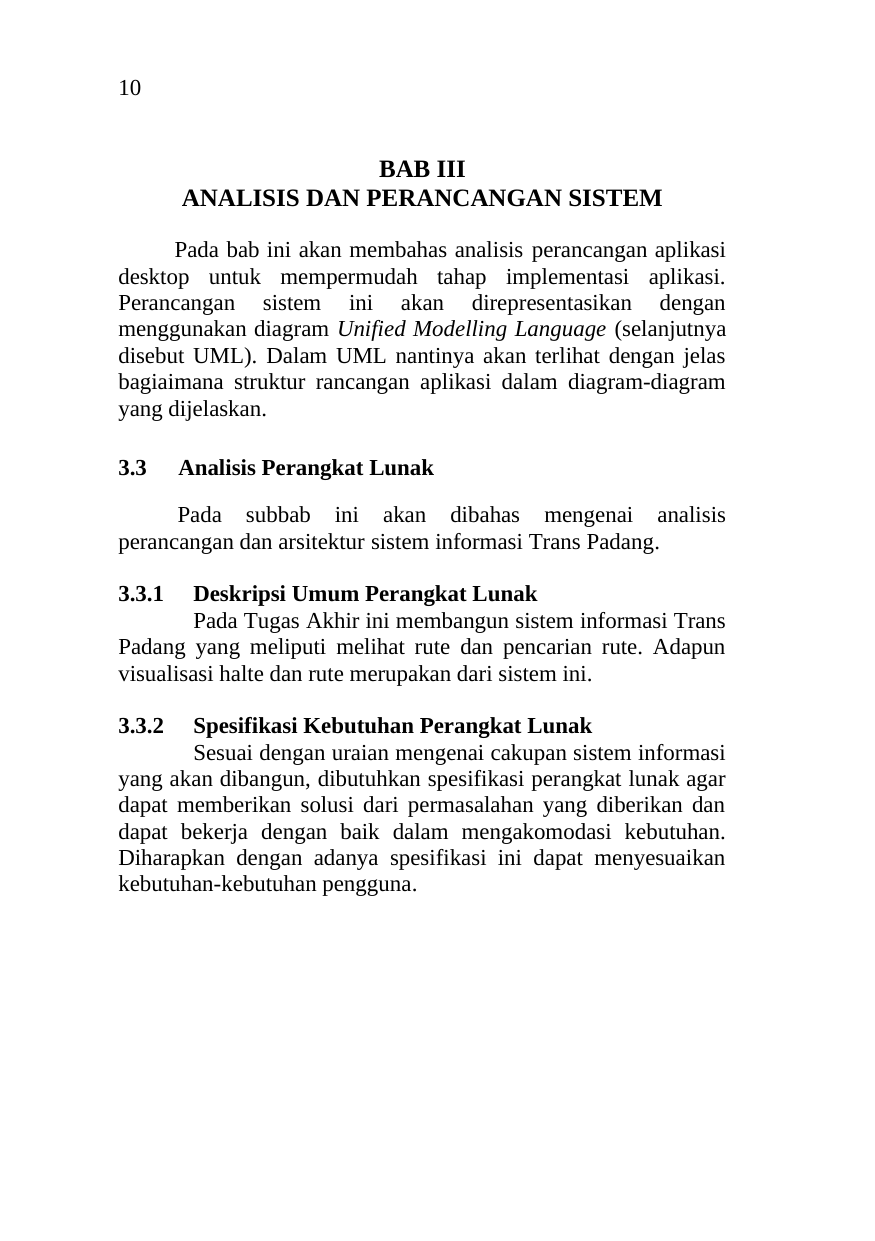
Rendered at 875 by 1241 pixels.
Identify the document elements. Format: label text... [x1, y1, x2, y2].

subtitle BAB III ANALISIS DAN PERANCANGAN SISTEM [118, 154, 726, 211]
subtitle Analisis Perangkat Lunak [118, 454, 726, 481]
subtitle Deskripsi Umum Perangkat Lunak [118, 581, 726, 607]
text Pada subbab ini akan dibahas mengenai analisis perancangan dan arsitektur sistem informasi Trans Padang. [118, 501, 726, 554]
subtitle Spesifikasi Kebutuhan Perangkat Lunak [118, 712, 726, 739]
text Pada bab ini akan membahas analisis perancangan aplikasi desktop untuk mempermudah tahap implementasi aplikasi. Perancangan sistem ini akan direpresentasikan dengan menggunakan diagram Unified Modelling Language (selanjutnya disebut UML). Dalam UML nantinya akan terlihat dengan jelas bagiaimana struktur rancangan aplikasi dalam diagram-diagram yang dijelaskan. [118, 236, 726, 421]
text Pada Tugas Akhir ini membangun sistem informasi Trans Padang yang meliputi melihat rute dan pencarian rute. Adapun visualisasi halte dan rute merupakan dari sistem ini. [118, 607, 726, 686]
text Sesuai dengan uraian mengenai cakupan sistem informasi yang akan dibangun, dibutuhkan spesifikasi perangkat lunak agar dapat memberikan solusi dari permasalahan yang diberikan dan dapat bekerja dengan baik dalam mengakomodasi kebutuhan. Diharapkan dengan adanya spesifikasi ini dapat menyesuaikan kebutuhan-kebutuhan pengguna. [118, 739, 726, 897]
